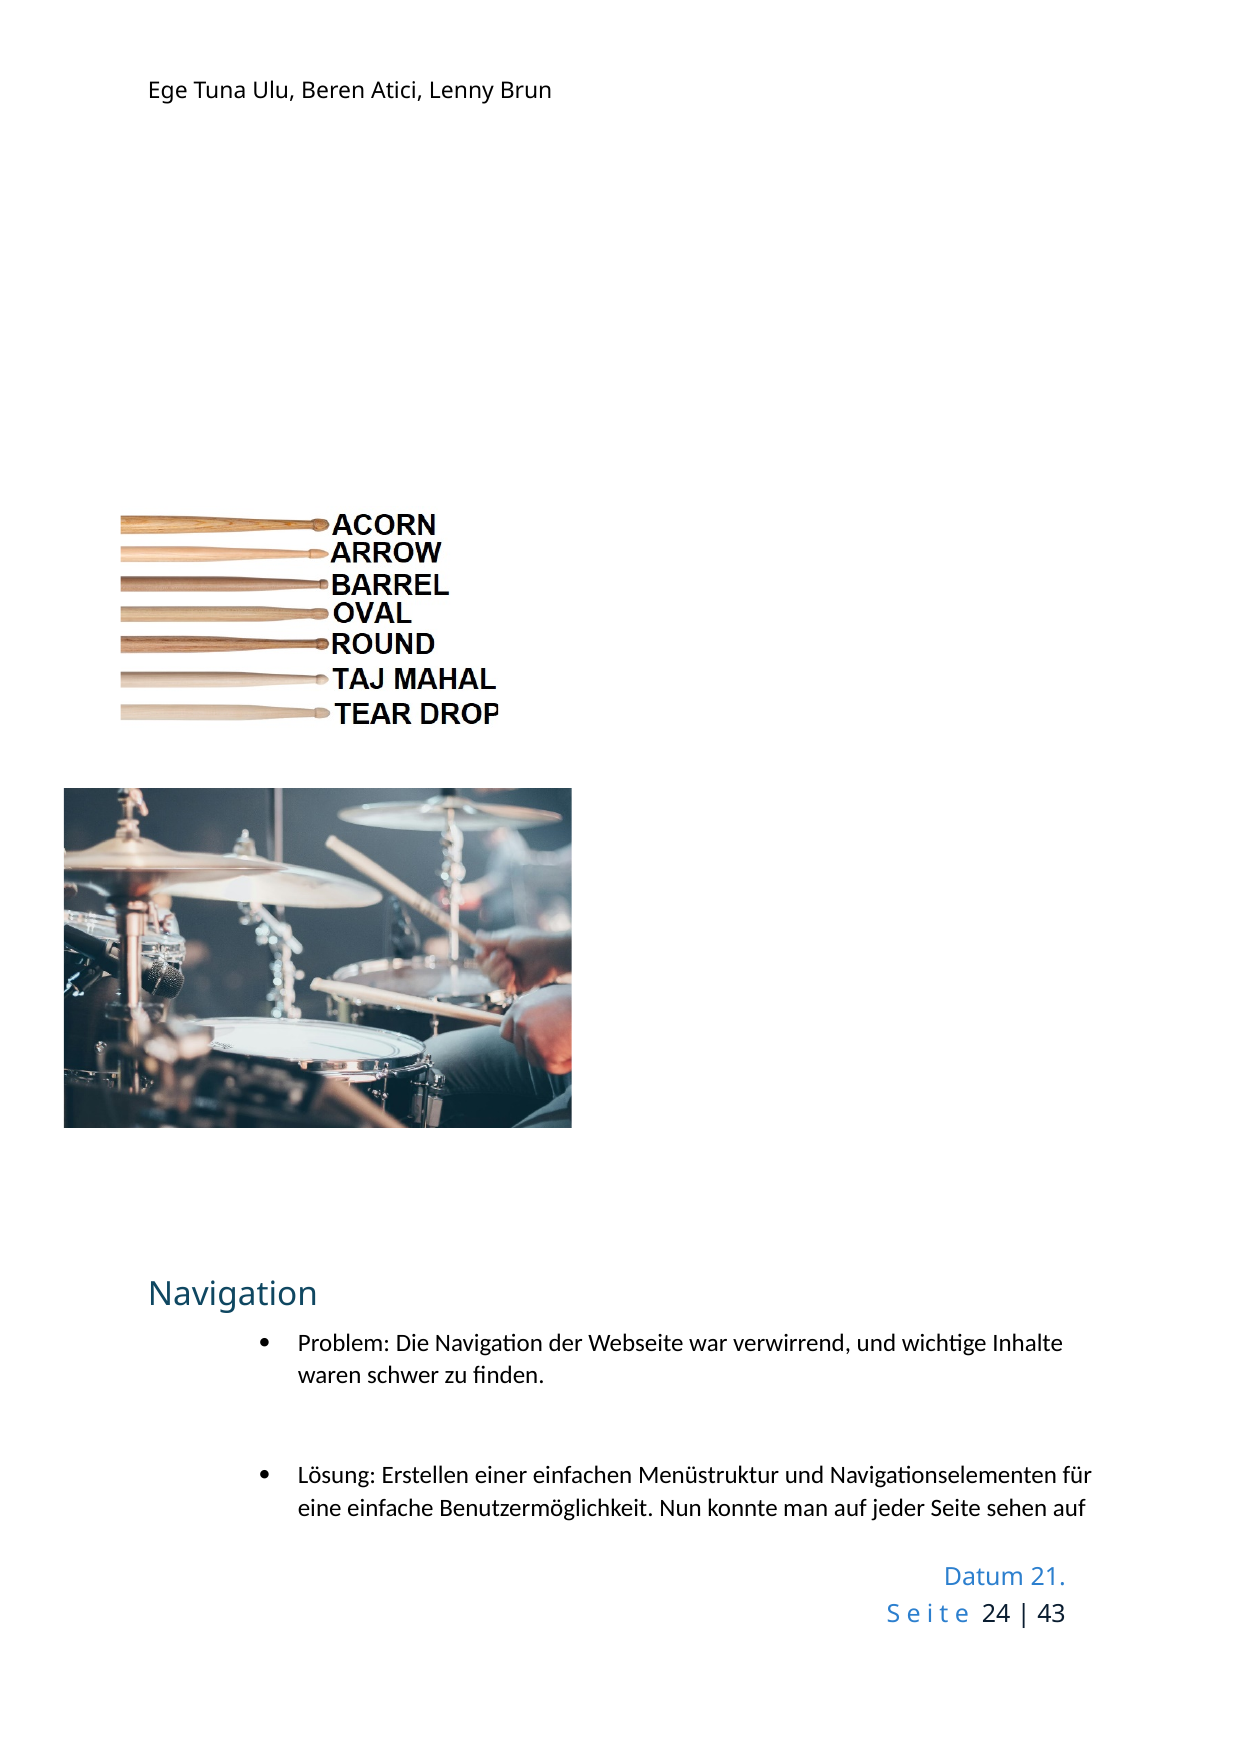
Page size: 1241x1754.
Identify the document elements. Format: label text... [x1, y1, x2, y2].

picture [120, 506, 498, 728]
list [260, 1459, 1093, 1522]
list Problem: Die Navigation der Webseite war verwirrend, und wichtige Inhalte waren schwer zu finden. [260, 1327, 1093, 1390]
subtitle Navigation [148, 1269, 1093, 1315]
picture [62, 788, 572, 1127]
